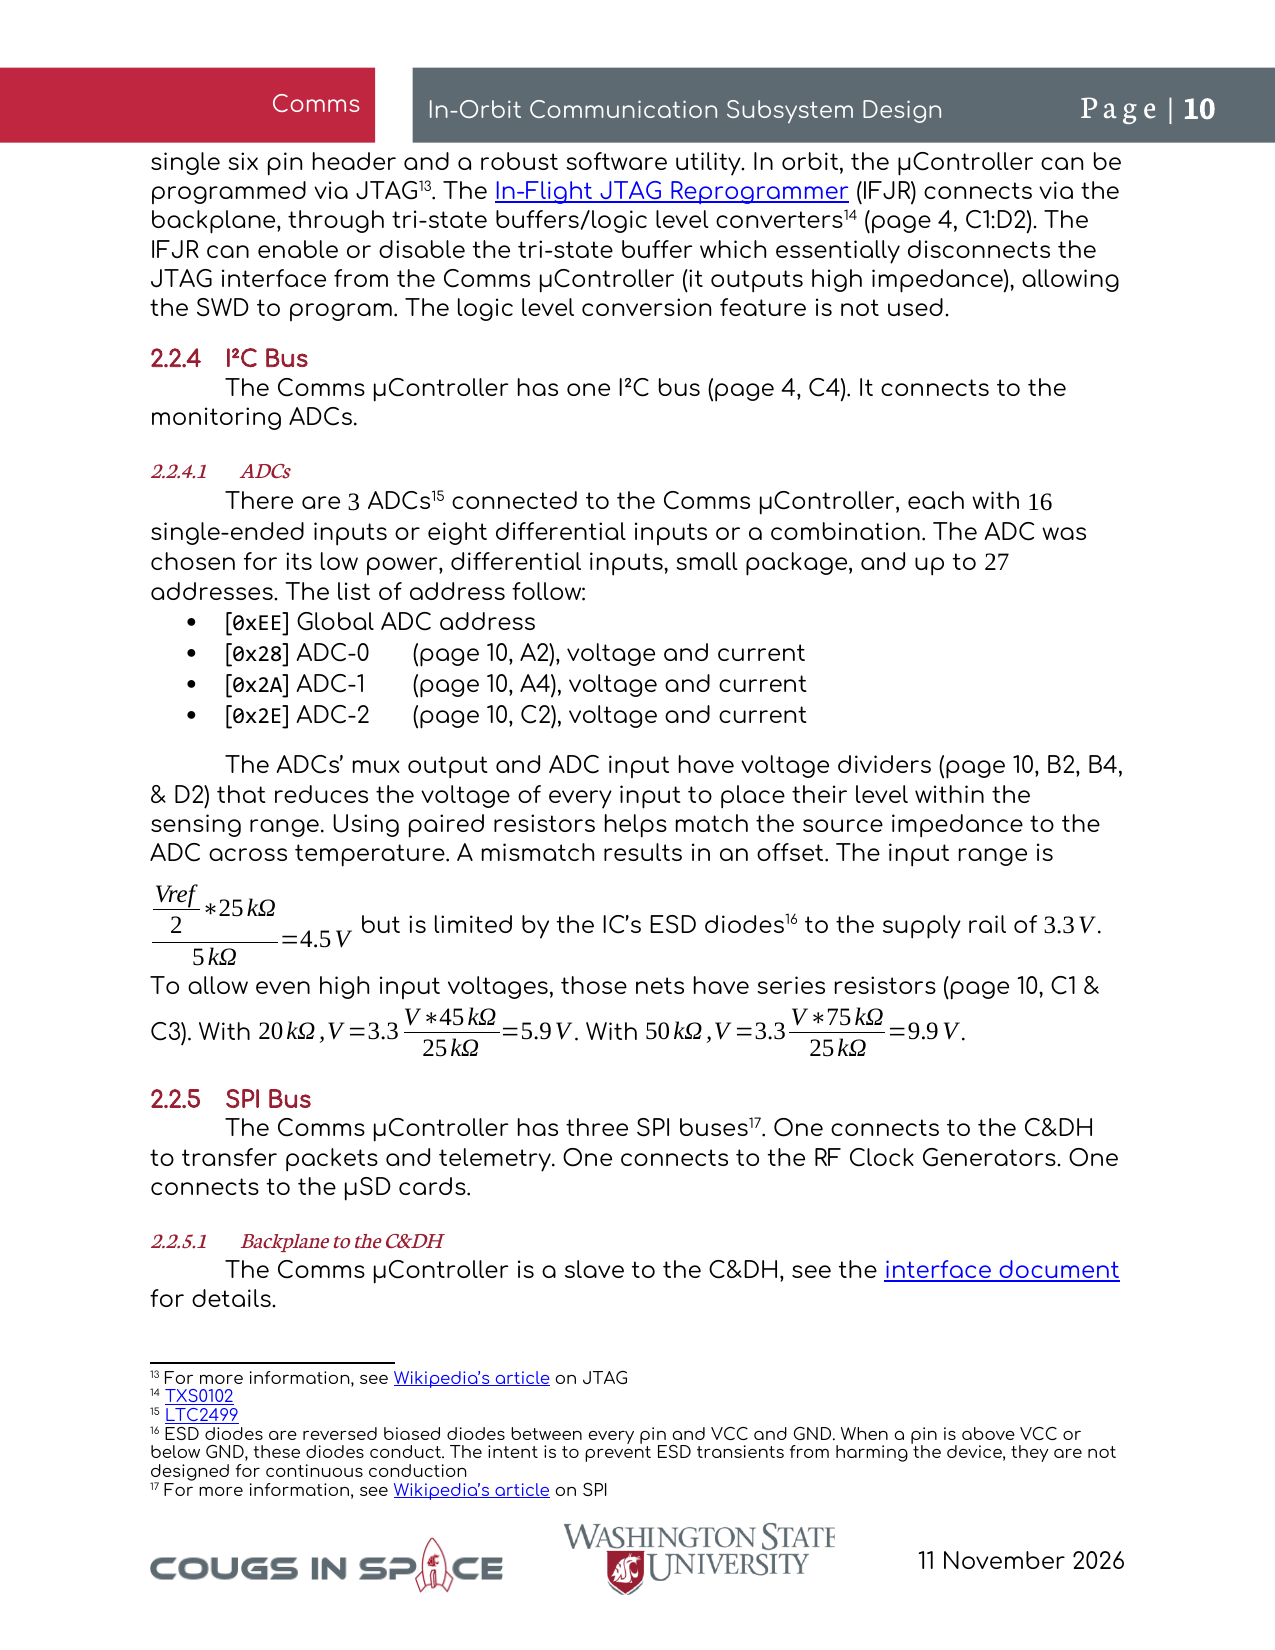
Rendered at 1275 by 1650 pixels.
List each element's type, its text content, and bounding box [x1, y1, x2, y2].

picture [150, 1537, 503, 1594]
list [0x2E] ADC-2 (page 10, C2), voltage and current [187, 702, 1125, 729]
subtitle Backplane to the C&DH [150, 1225, 1125, 1254]
text The Comms µController is a slave to the C&DH, see the interface document for details. [150, 1258, 1125, 1313]
picture [562, 1522, 835, 1594]
subtitle I²C Bus [150, 346, 1125, 372]
subtitle SPI Bus [150, 1087, 1125, 1113]
subtitle ADCs [150, 455, 1125, 484]
text There are ADCs connected to the Comms µController, each with single-ended inputs or eight differential inputs or a combination. The ADC was chosen for its low power, differential inputs, small package, and up to addresses. The list of address follow: [150, 488, 1125, 606]
text The Comms µController has one I²C bus (page 4, C4). It connects to the monitoring ADCs. [150, 376, 1125, 431]
list [0x28] ADC-0 (page 10, A2), voltage and current [187, 640, 1125, 667]
text The ADCs’ mux output and ADC input have voltage dividers (page 10, B2, B4, & D2) that reduces the voltage of every input to place their level within the sensing range. Using paired resistors helps match the source impedance to the ADC across temperature. A mismatch results in an offset. The input range is but is limited by the IC’s ESD diodes to the supply rail of . To allow even high input voltages, those nets have series resistors (page 10, C1 & C3). With . With . [150, 754, 1125, 1063]
list [0x2A] ADC-1 (page 10, A4), voltage and current [187, 671, 1125, 698]
list [0xEE] Global ADC address [187, 609, 1125, 636]
text The Comms µController has three SPI buses. One connects to the C&DH to transfer packets and telemetry. One connects to the RF Clock Generators. One connects to the µSD cards. [150, 1117, 1125, 1201]
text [150, 150, 1125, 322]
